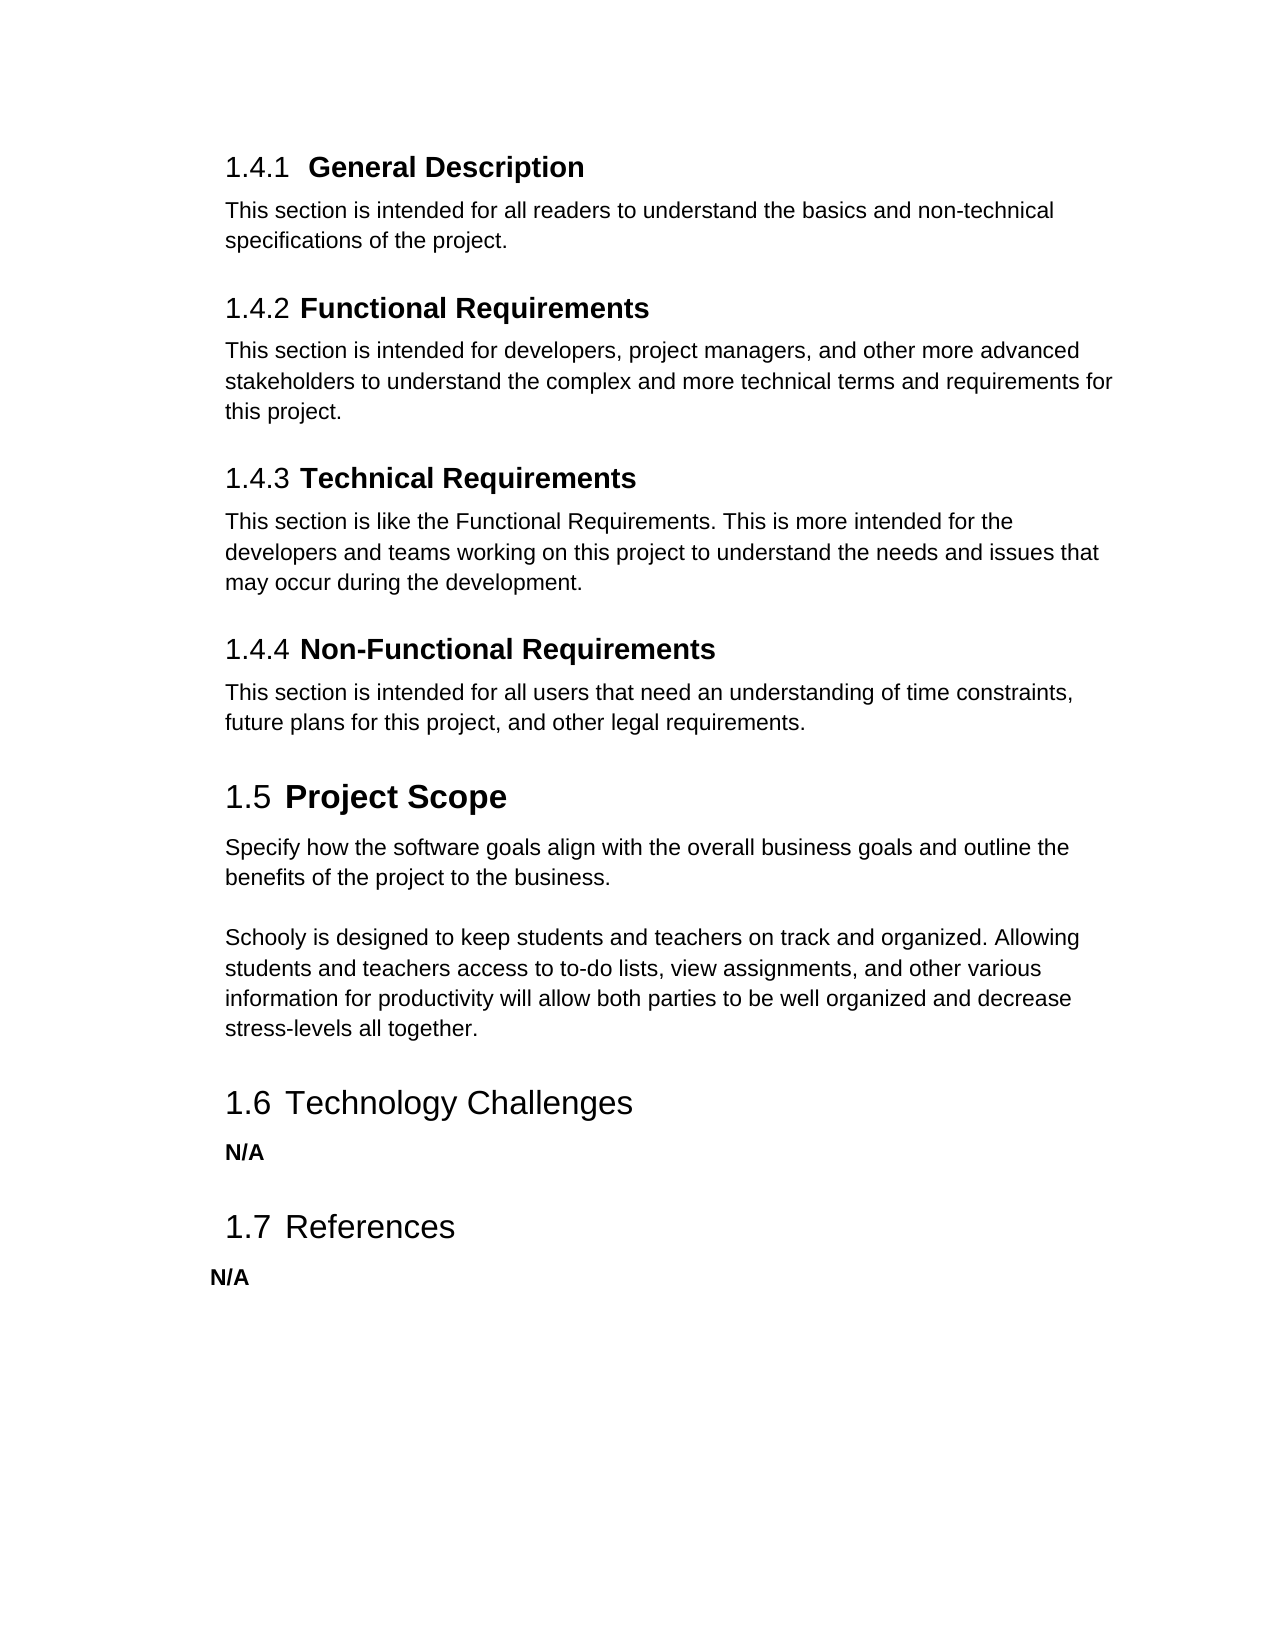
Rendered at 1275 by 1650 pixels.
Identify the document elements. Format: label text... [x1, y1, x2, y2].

text This section is like the Functional Requirements. This is more intended for the developers and teams working on this project to understand the needs and issues that may occur during the development. [225, 508, 1125, 595]
text Schooly is designed to keep students and teachers on track and organized. Allowing students and teachers access to to-do lists, view assignments, and other various information for productivity will allow both parties to be well organized and decrease stress-levels all together. [225, 924, 1125, 1041]
text N/A [225, 1139, 1125, 1166]
subtitle Project Scope [225, 777, 1125, 816]
text Specify how the software goals align with the overall business goals and outline the benefits of the project to the business. [225, 834, 1125, 890]
subtitle General Description [225, 150, 1125, 183]
subtitle Technical Requirements [225, 461, 1125, 495]
text This section is intended for developers, project managers, and other more advanced stakeholders to understand the complex and more technical terms and requirements for this project. [225, 337, 1125, 424]
subtitle References [225, 1207, 1125, 1246]
text This section is intended for all users that need an understanding of time constraints, future plans for this project, and other legal requirements. [225, 679, 1125, 736]
subtitle Functional Requirements [225, 291, 1125, 324]
subtitle Non-Functional Requirements [225, 632, 1125, 666]
subtitle Technology Challenges [225, 1083, 1125, 1121]
text N/A [210, 1264, 1125, 1290]
text This section is intended for all readers to understand the basics and non-technical specifications of the project. [225, 197, 1125, 253]
